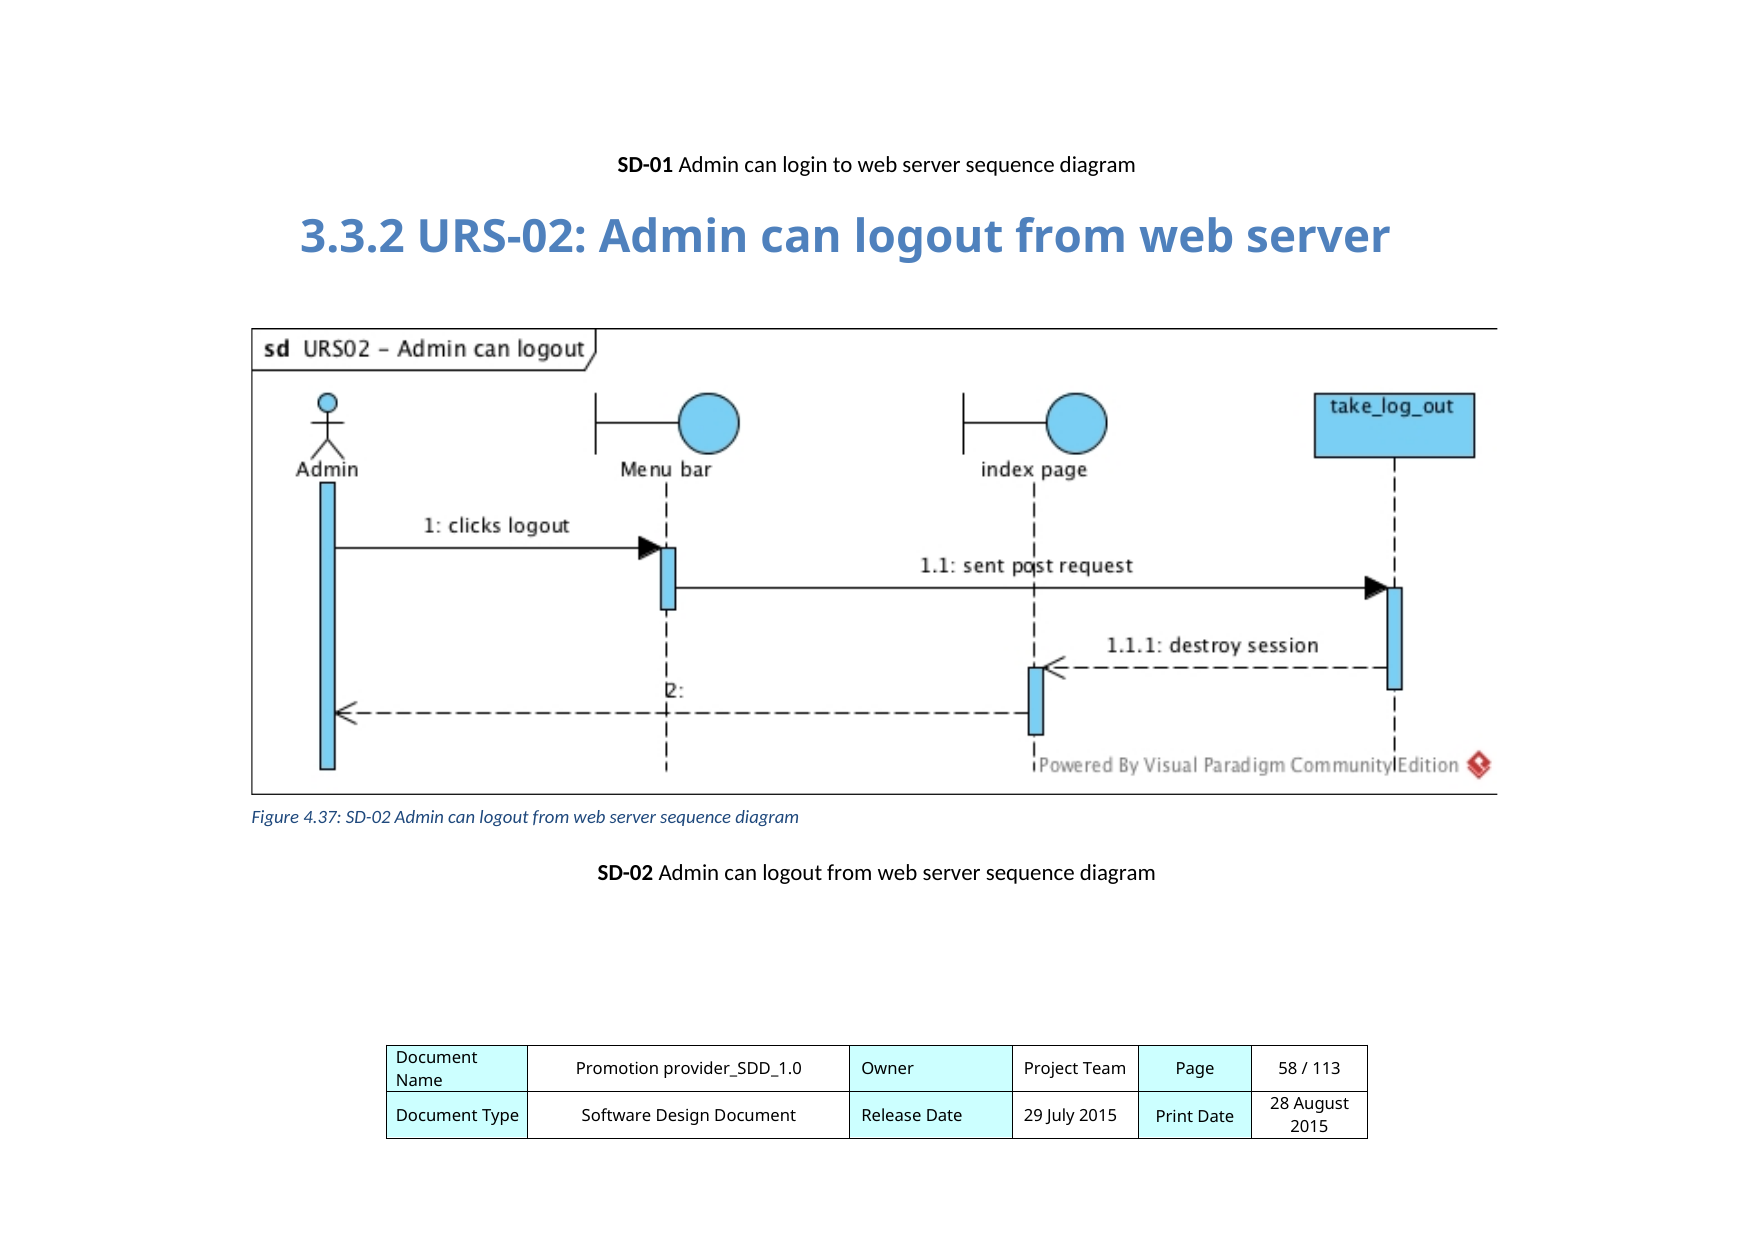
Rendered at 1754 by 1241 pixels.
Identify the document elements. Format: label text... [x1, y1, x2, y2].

text SD-01 Admin can login to web server sequence diagram [150, 150, 1604, 178]
picture [251, 328, 1497, 795]
text SD-02 Admin can logout from web server sequence diagram [150, 858, 1604, 886]
subtitle 3.3.2 URS-02: Admin can logout from web server [150, 203, 1604, 265]
